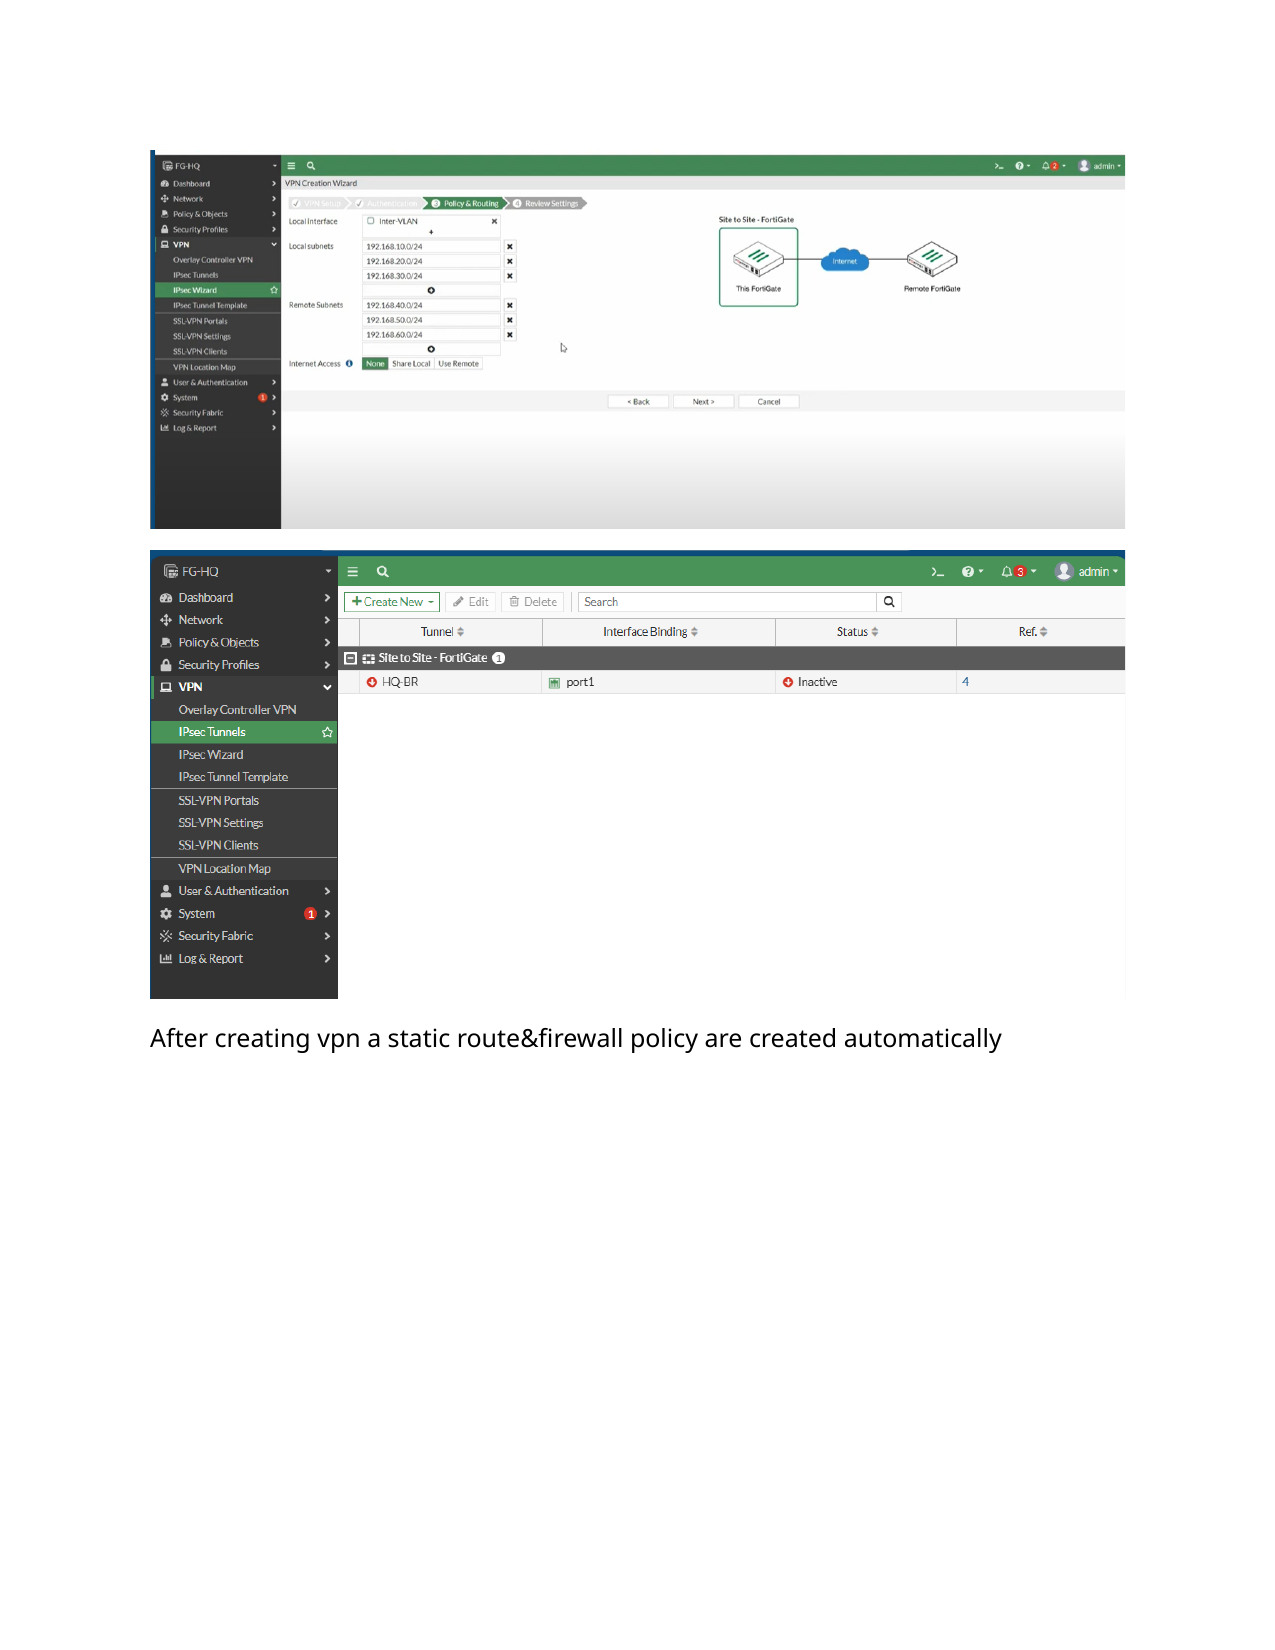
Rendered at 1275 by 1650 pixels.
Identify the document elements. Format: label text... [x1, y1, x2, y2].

picture [150, 550, 1125, 999]
picture [150, 150, 1125, 529]
text After creating vpn a static route&firewall policy are created automatically [150, 1020, 1125, 1054]
